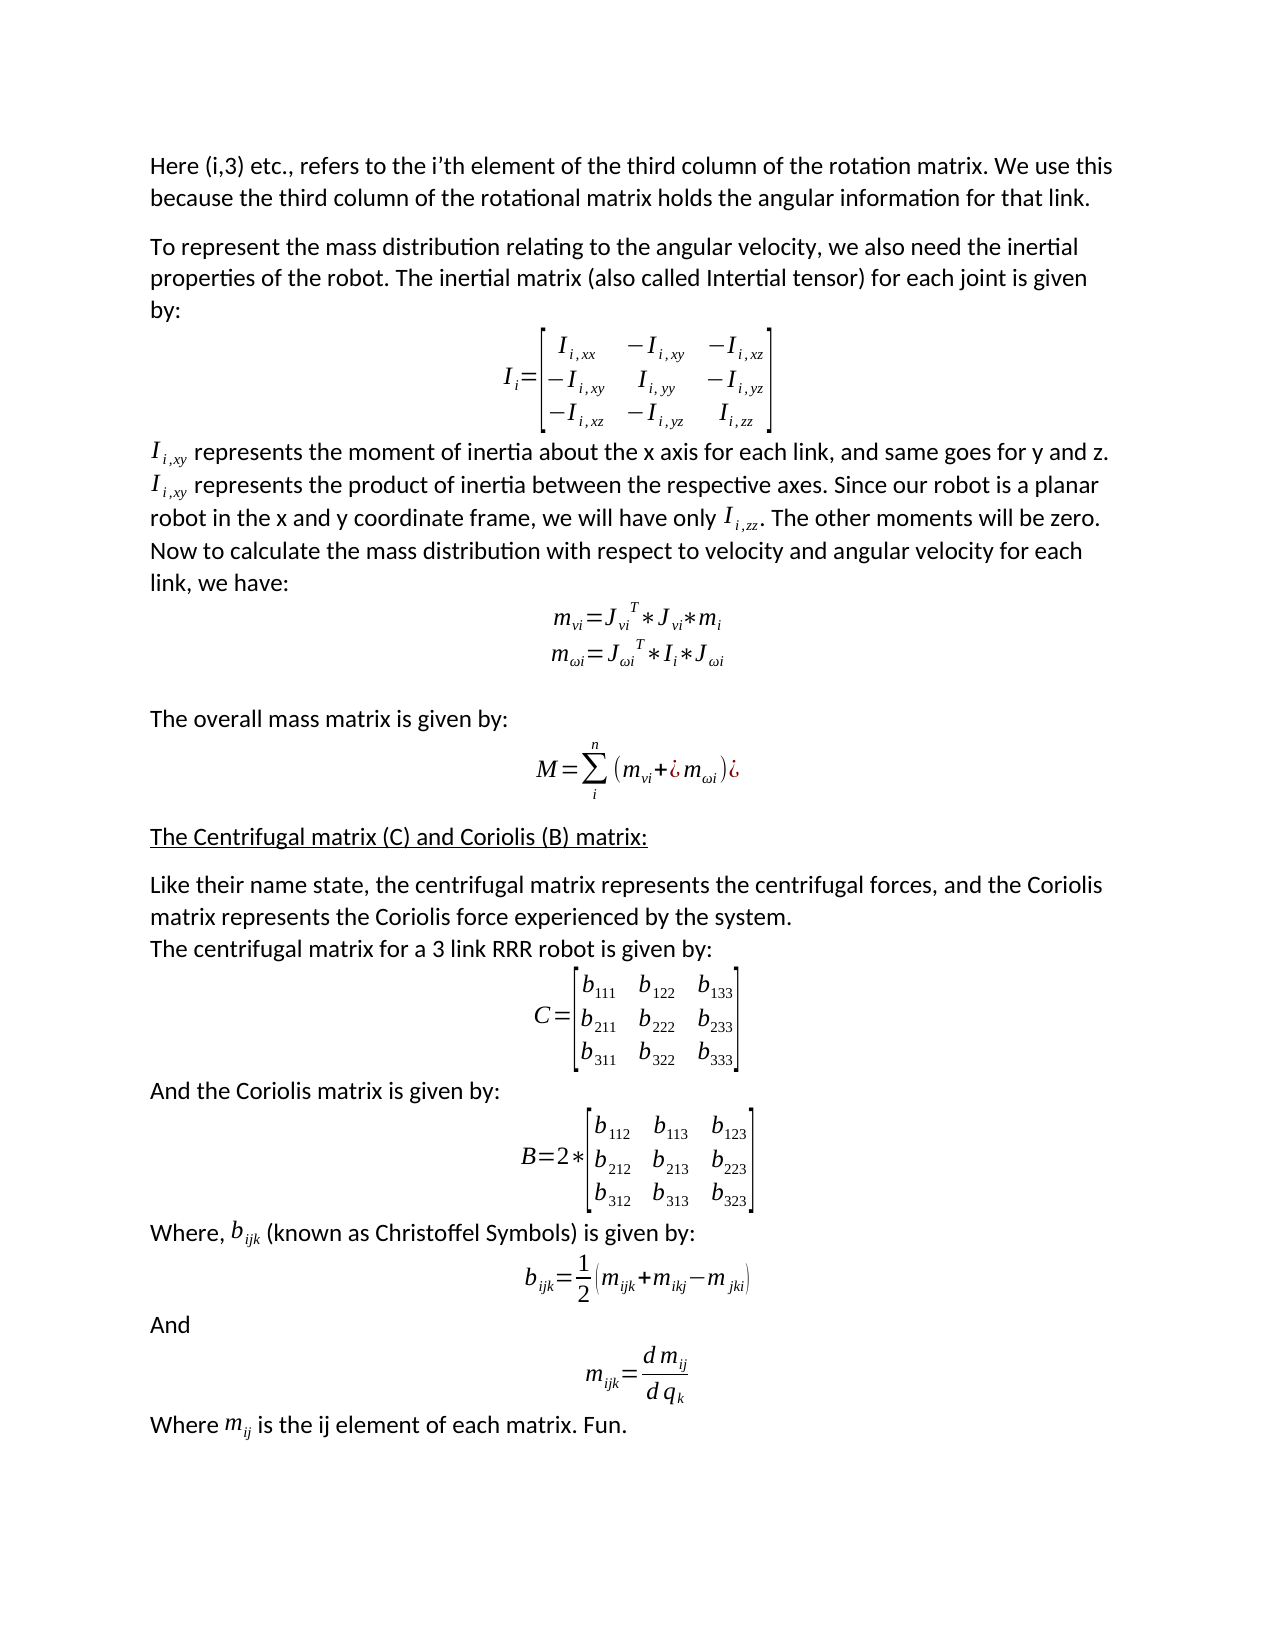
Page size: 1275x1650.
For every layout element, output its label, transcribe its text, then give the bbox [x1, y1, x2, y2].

list And [150, 1309, 1125, 1340]
list The centrifugal matrix for a 3 link RRR robot is given by: [150, 933, 1125, 964]
list The overall mass matrix is given by: [150, 703, 1125, 734]
list Now to calculate the mass distribution with respect to velocity and angular velocity for each link, we have: [150, 535, 1125, 597]
text The Centrifugal matrix (C) and Coriolis (B) matrix: [150, 821, 1125, 851]
list represents the moment of inertia about the x axis for each link, and same goes for y and z. represents the product of inertia between the respective axes. Since our robot is a planar robot in the x and y coordinate frame, we will have only . The other moments will be zero. [150, 436, 1125, 533]
list Where is the ij element of each matrix. Fun. [150, 1409, 1125, 1440]
list Where, (known as Christoffel Symbols) is given by: [150, 1216, 1125, 1248]
list To represent the mass distribution relating to the angular velocity, we also need the inertial properties of the robot. The inertial matrix (also called Intertial tensor) for each joint is given by: [150, 231, 1125, 325]
text Here (i,3) etc., refers to the i’th element of the third column of the rotation matrix. We use this because the third column of the rotational matrix holds the angular information for that link. [150, 150, 1125, 212]
list And the Coriolis matrix is given by: [150, 1075, 1125, 1105]
list Like their name state, the centrifugal matrix represents the centrifugal forces, and the Coriolis matrix represents the Coriolis force experienced by the system. [150, 869, 1125, 932]
